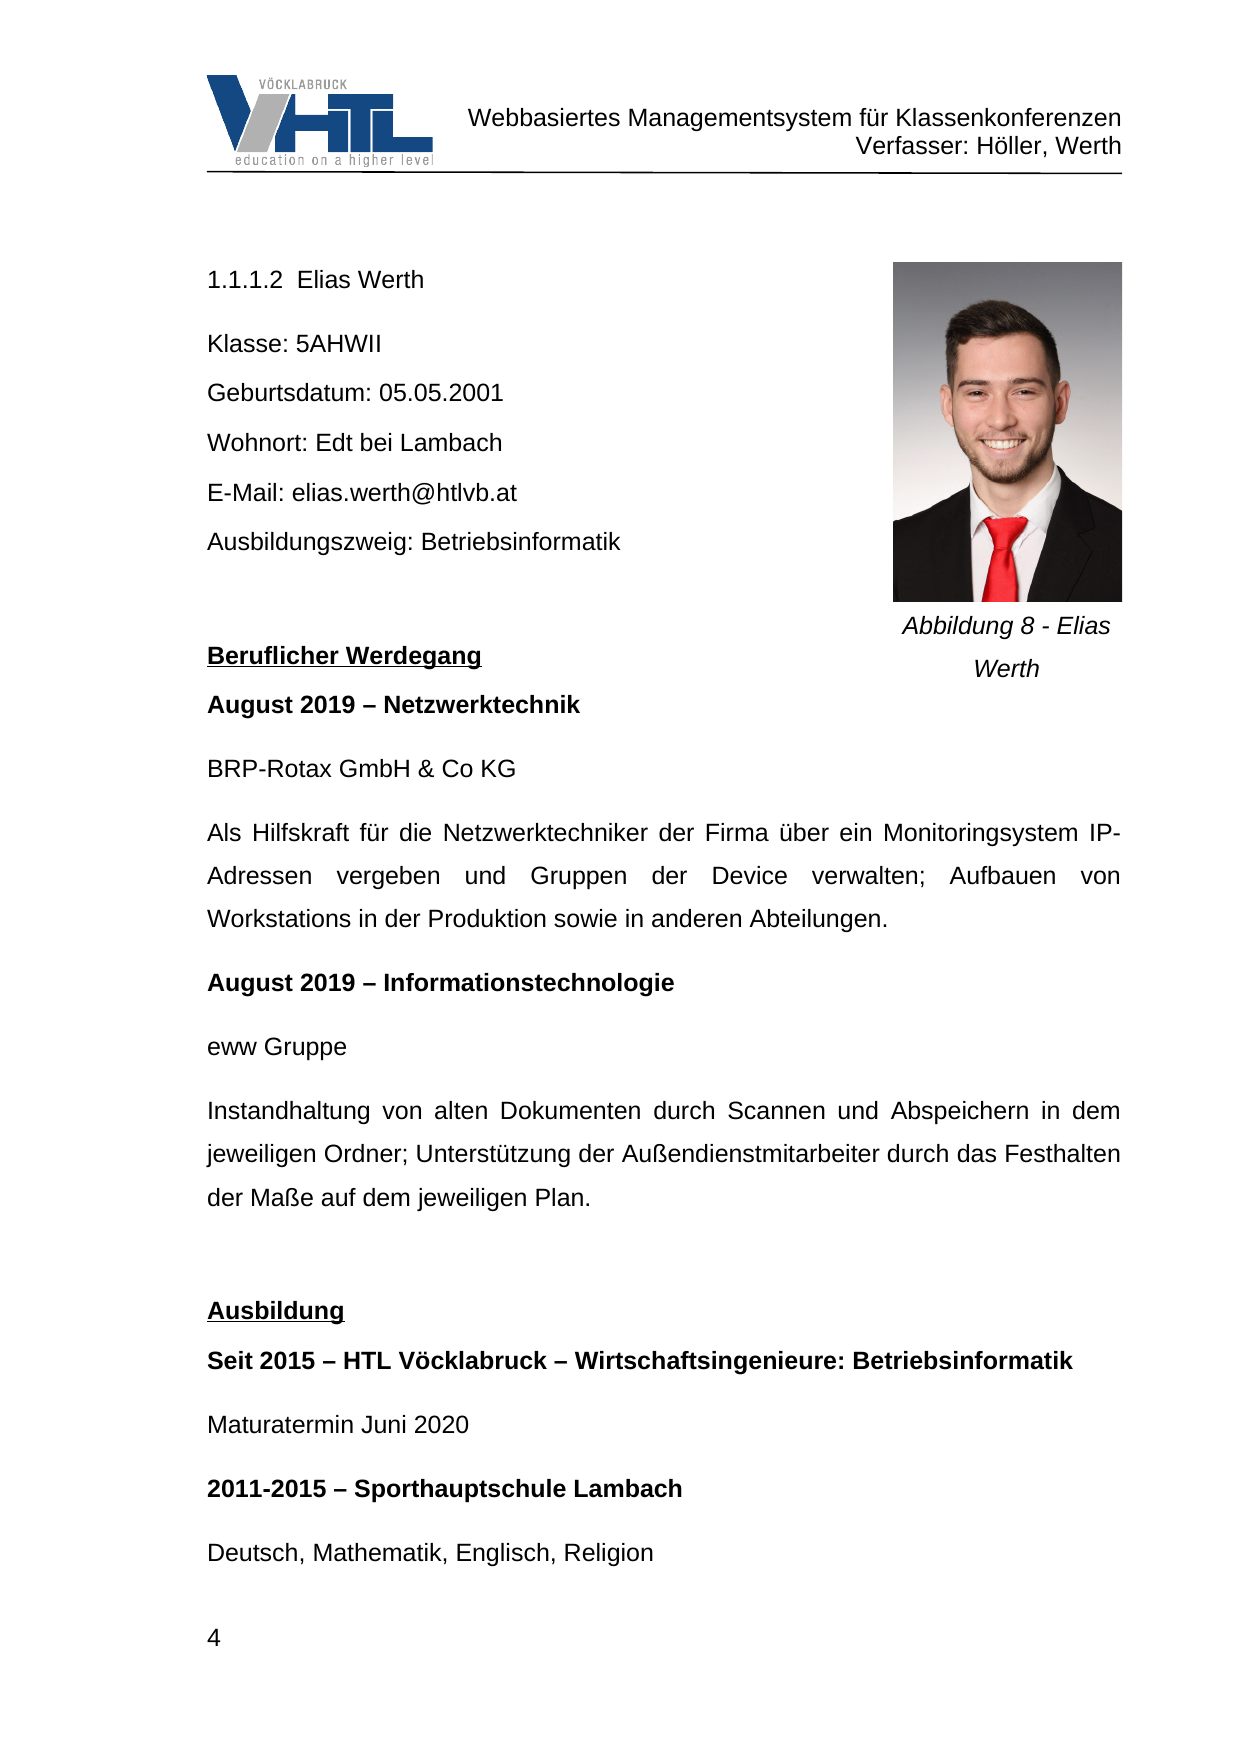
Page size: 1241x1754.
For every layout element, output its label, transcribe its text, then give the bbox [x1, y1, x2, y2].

text August 2019 – Netzwerktechnik [207, 690, 1122, 719]
text Wohnort: Edt bei Lambach [207, 428, 893, 457]
text BRP-Rotax GmbH & Co KG [207, 754, 1122, 783]
text E-Mail: elias.werth@htlvb.at [207, 477, 893, 506]
text Klasse: 5AHWII [207, 329, 893, 357]
text Geburtsdatum: 05.05.2001 [207, 378, 893, 407]
text Ausbildung [207, 1296, 1122, 1325]
picture [206, 75, 433, 167]
text 2011-2015 – Sporthauptschule Lambach [207, 1473, 1122, 1502]
picture [893, 262, 1123, 602]
text Instandhaltung von alten Dokumenten durch Scannen und Abspeichern in dem jeweiligen Ordner; Unterstützung der Außendienstmitarbeiter durch das Festhalten der Maße auf dem jeweiligen Plan. [207, 1096, 1122, 1211]
text Seit 2015 – HTL Vöcklabruck – Wirtschaftsingenieure: Betriebsinformatik [207, 1346, 1122, 1374]
text eww Gruppe [207, 1032, 1122, 1061]
subtitle Elias Werth [207, 265, 893, 293]
text Deutsch, Mathematik, Englisch, Religion [207, 1537, 1122, 1566]
text Als Hilfskraft für die Netzwerktechniker der Firma über ein Monitoringsystem IP-Adressen vergeben und Gruppen der Device verwalten; Aufbauen von Workstations in der Produktion sowie in anderen Abteilungen. [207, 818, 1122, 933]
text Maturatermin Juni 2020 [207, 1409, 1122, 1438]
text August 2019 – Informationstechnologie [207, 968, 1122, 997]
text Ausbildungszweig: Betriebsinformatik [207, 527, 893, 556]
text Beruflicher Werdegang [207, 641, 893, 669]
